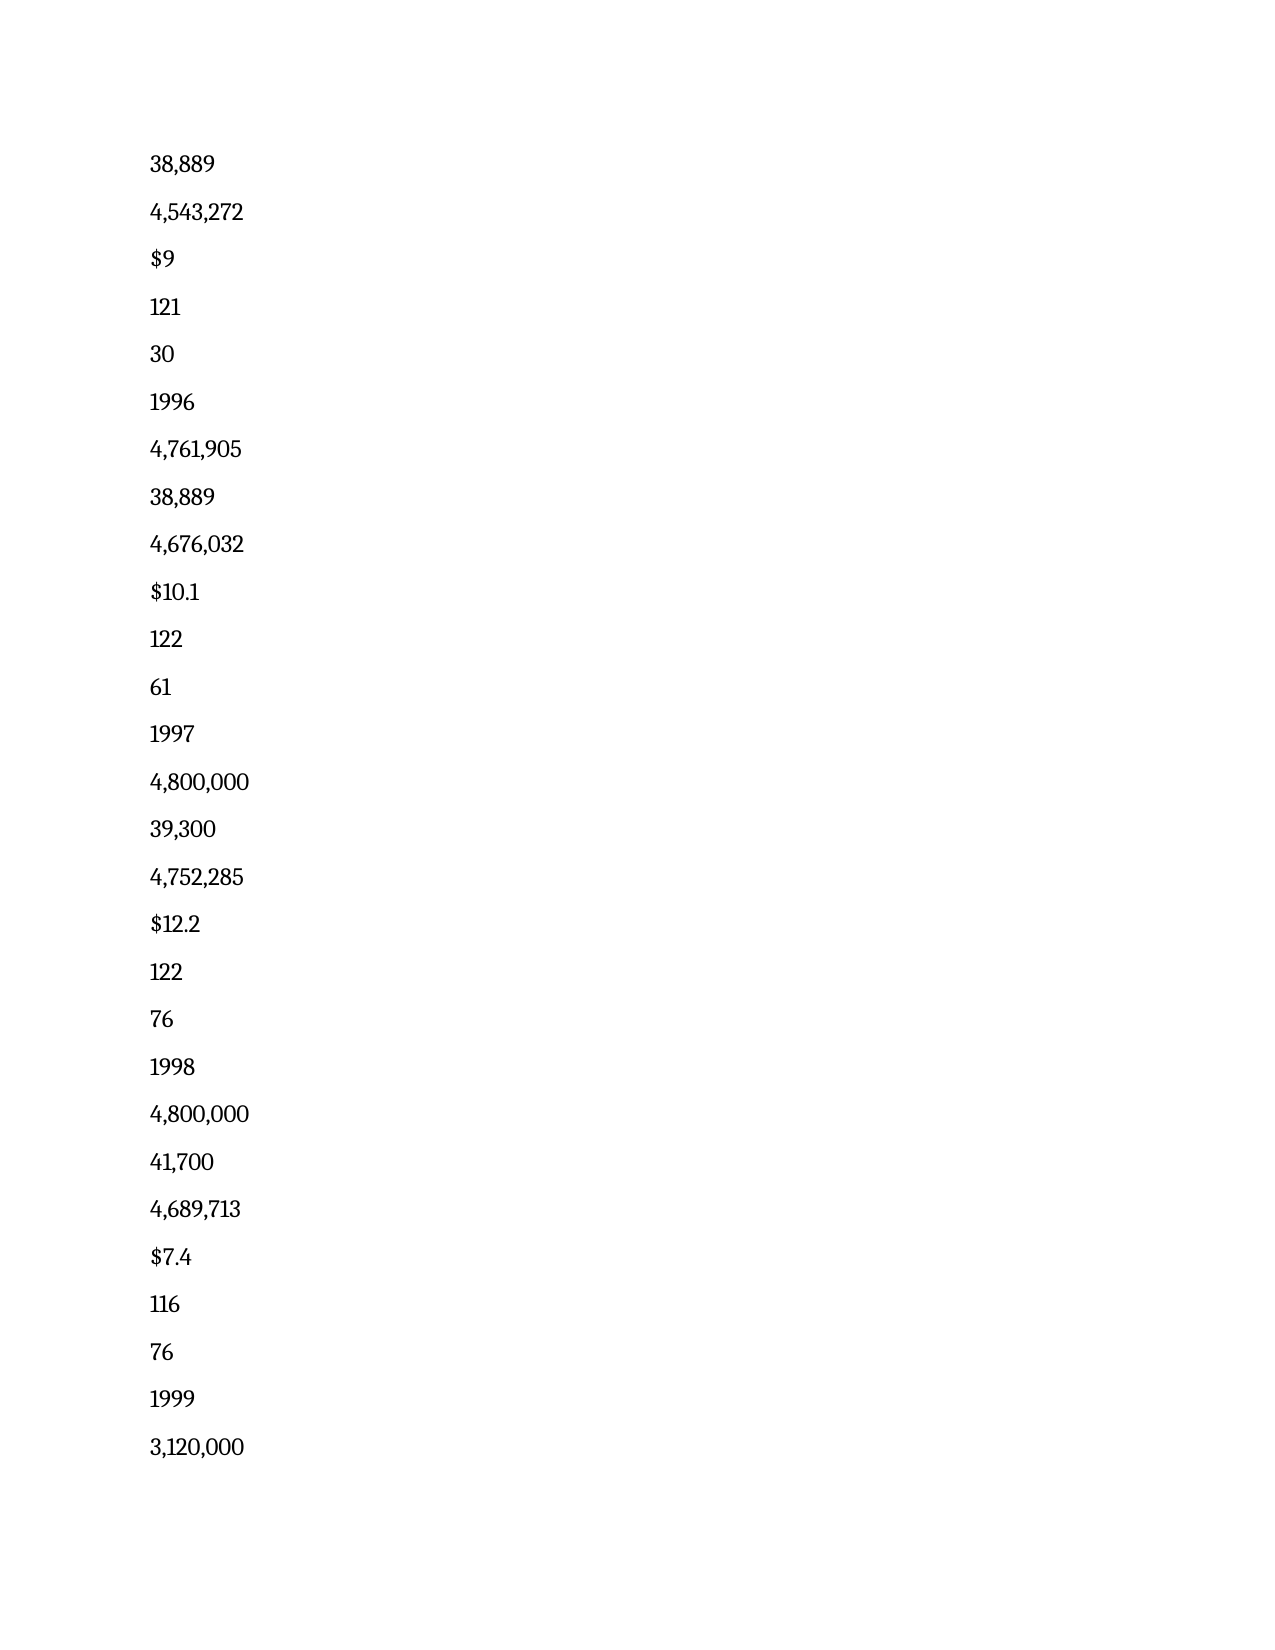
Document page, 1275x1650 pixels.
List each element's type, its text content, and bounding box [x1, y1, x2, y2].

text 121 [150, 292, 1125, 321]
text 3,120,000 [150, 1432, 1125, 1461]
text 122 [150, 625, 1125, 654]
text 4,761,905 [150, 435, 1125, 464]
text 4,800,000 [150, 1100, 1125, 1129]
text 4,689,713 [150, 1195, 1125, 1224]
text $7.4 [150, 1242, 1125, 1271]
text $10.1 [150, 577, 1125, 606]
text 30 [150, 340, 1125, 369]
text 76 [150, 1005, 1125, 1034]
text 1998 [150, 1052, 1125, 1081]
text 38,889 [150, 150, 1125, 179]
text 4,676,032 [150, 530, 1125, 559]
text 1996 [150, 387, 1125, 416]
text 39,300 [150, 815, 1125, 844]
text 116 [150, 1290, 1125, 1319]
text $9 [150, 245, 1125, 274]
text 122 [150, 957, 1125, 986]
text 76 [150, 1337, 1125, 1366]
text 4,543,272 [150, 197, 1125, 226]
text 4,800,000 [150, 767, 1125, 796]
text 4,752,285 [150, 862, 1125, 891]
text $12.2 [150, 910, 1125, 939]
text 38,889 [150, 482, 1125, 511]
text 41,700 [150, 1147, 1125, 1176]
text 1997 [150, 720, 1125, 749]
text 61 [150, 672, 1125, 701]
text 1999 [150, 1385, 1125, 1414]
